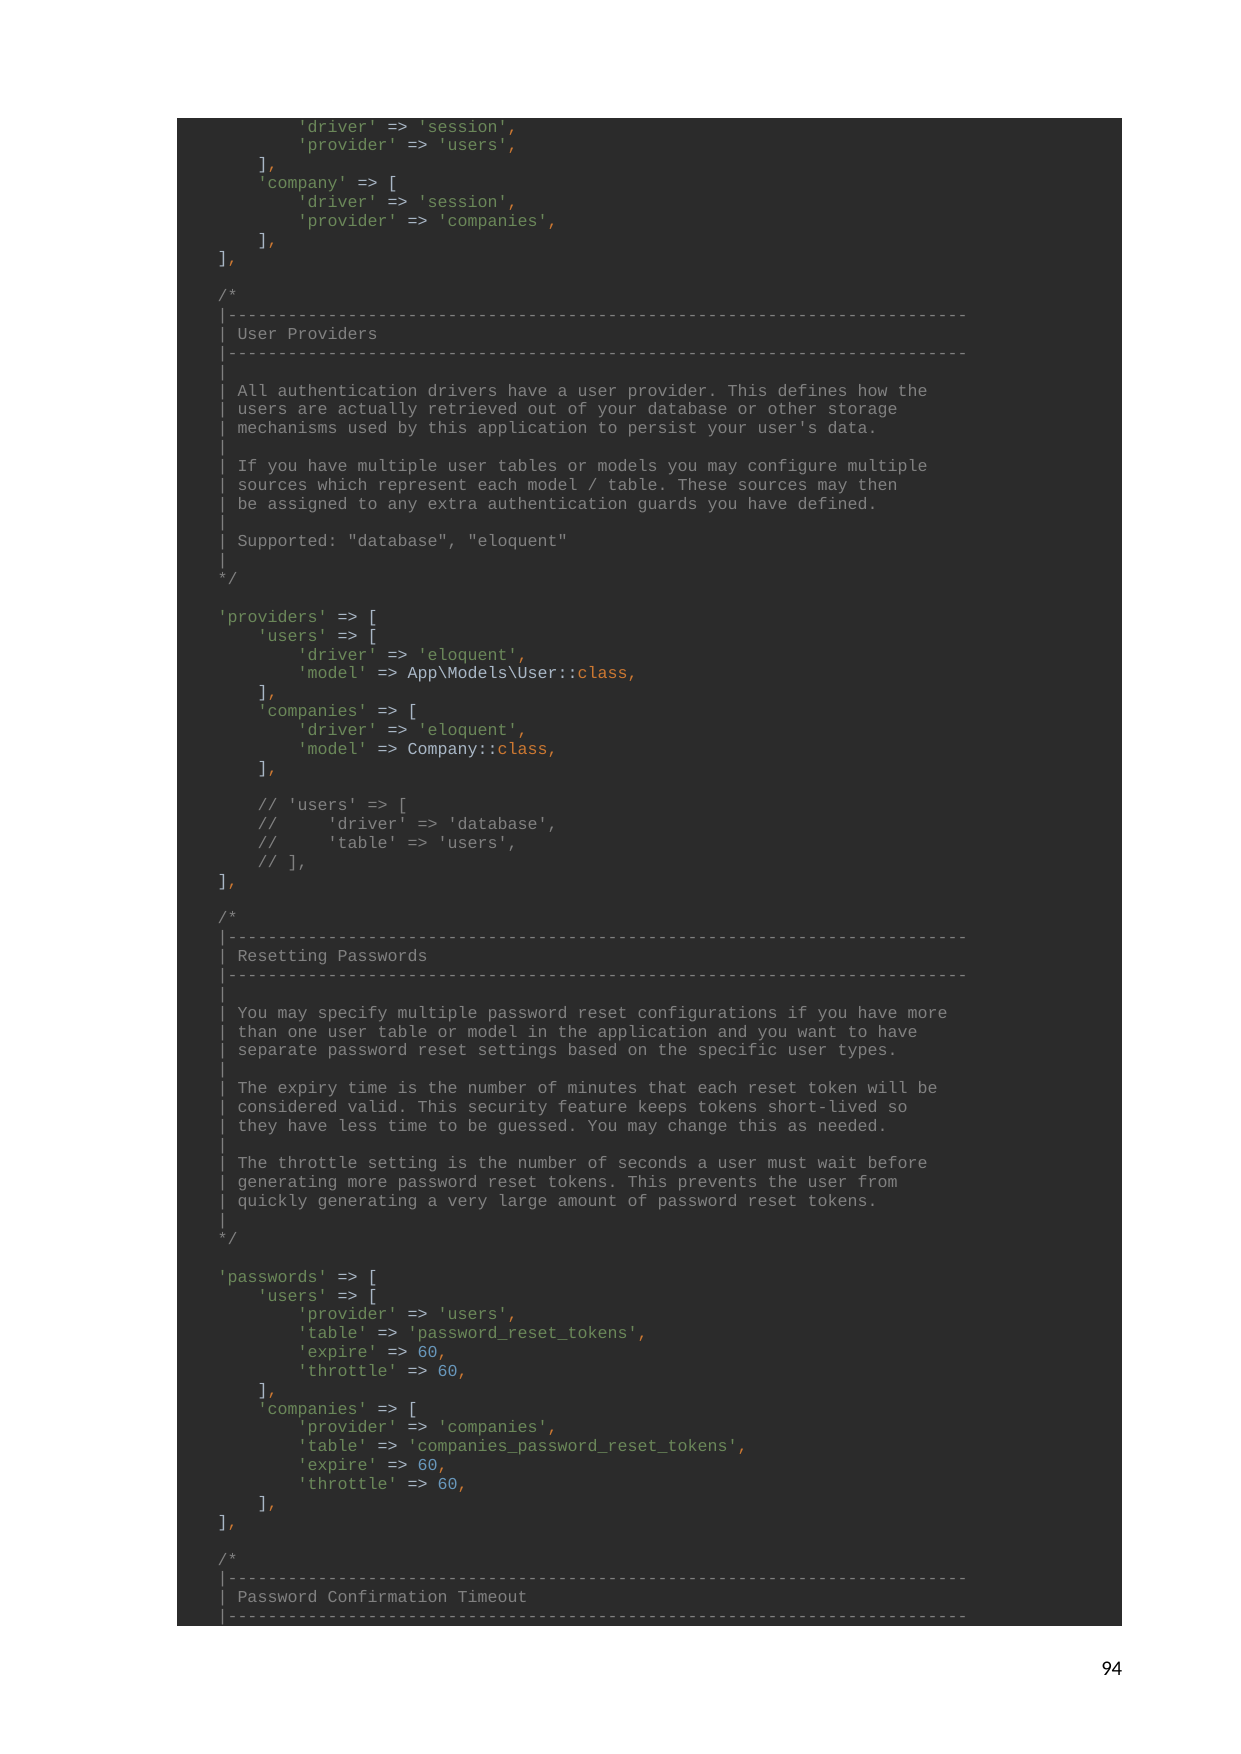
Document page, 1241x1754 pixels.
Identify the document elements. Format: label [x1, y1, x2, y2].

text [177, 118, 1122, 1626]
